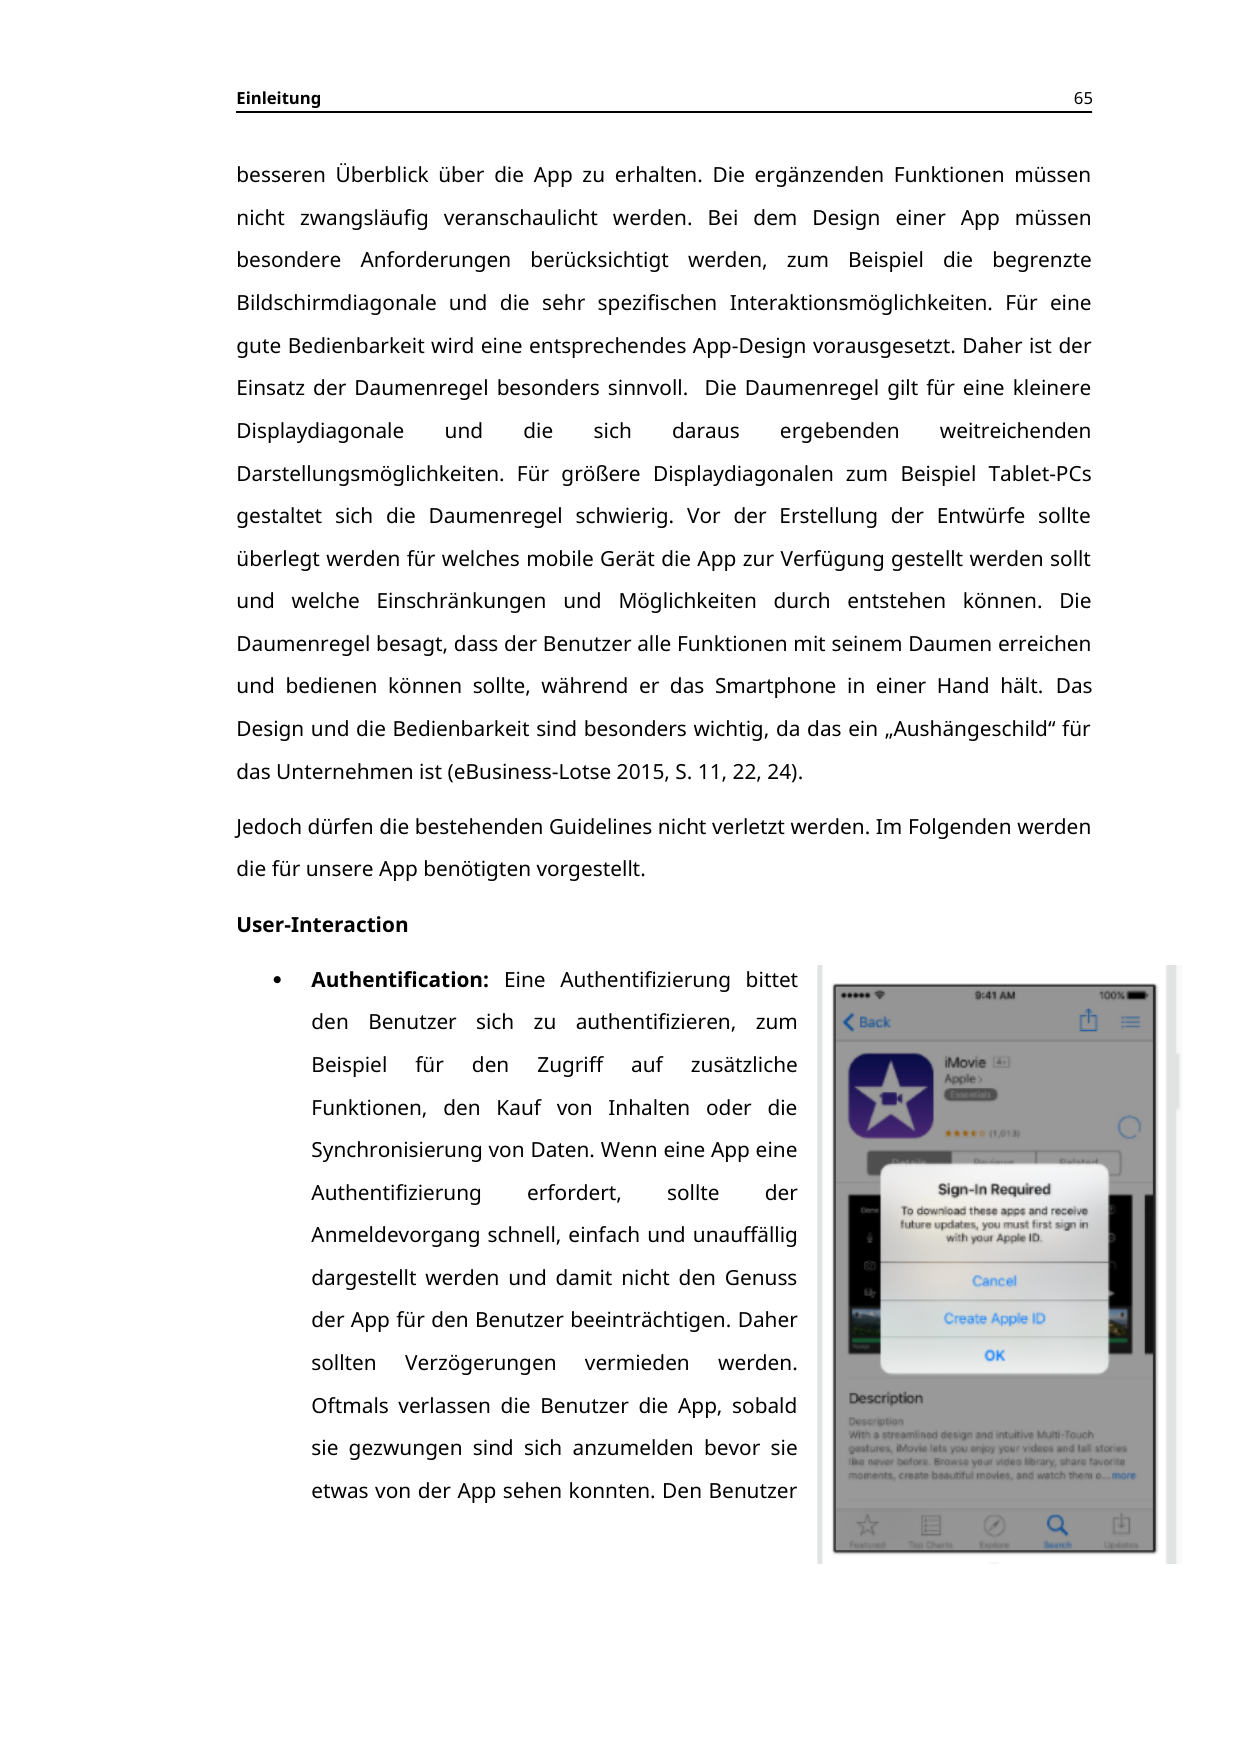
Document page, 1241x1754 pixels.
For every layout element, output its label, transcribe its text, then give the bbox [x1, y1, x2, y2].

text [236, 160, 1092, 785]
text Jedoch dürfen die bestehenden Guidelines nicht verletzt werden. Im Folgenden werden die für unsere App benötigten vorgestellt. [236, 812, 1092, 883]
text User-Interaction [236, 910, 1092, 938]
picture [817, 965, 1183, 1564]
